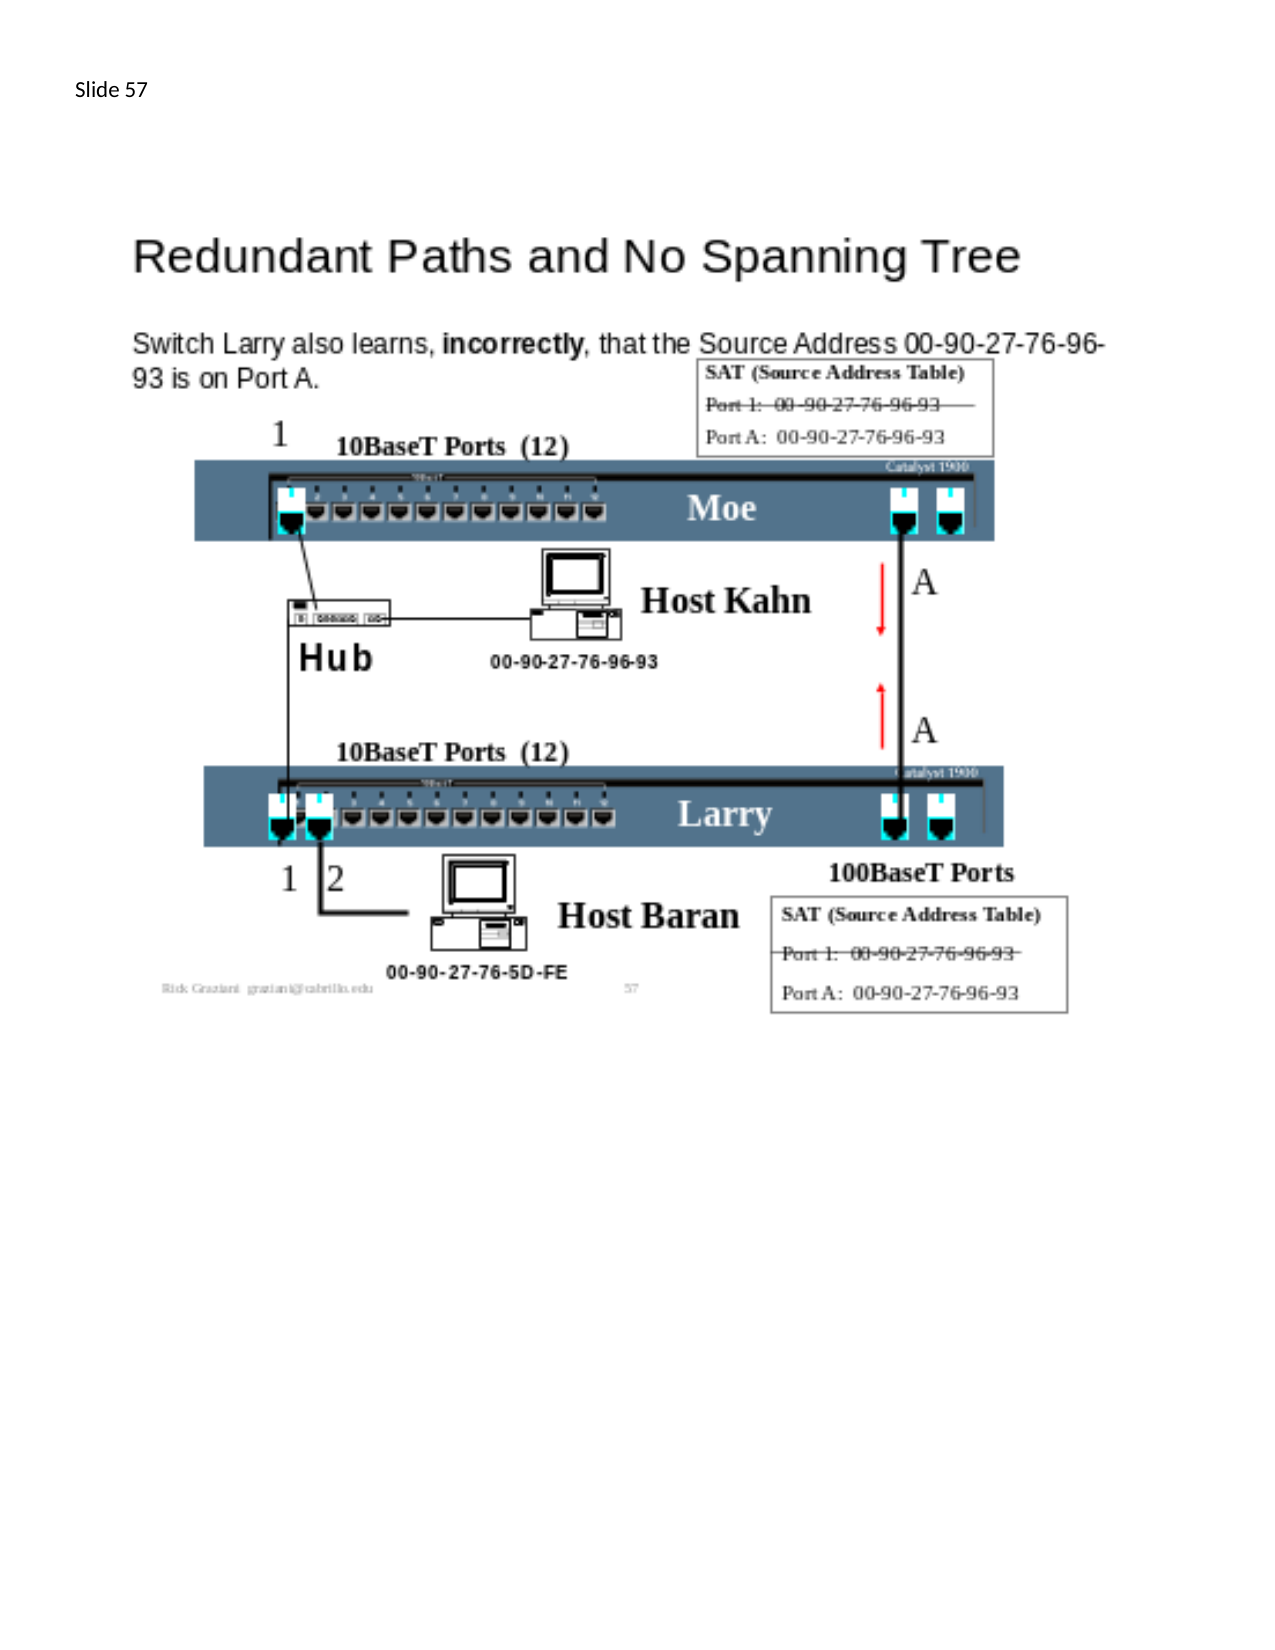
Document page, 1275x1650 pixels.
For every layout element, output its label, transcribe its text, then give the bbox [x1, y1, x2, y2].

text Slide 57 [75, 75, 1200, 103]
